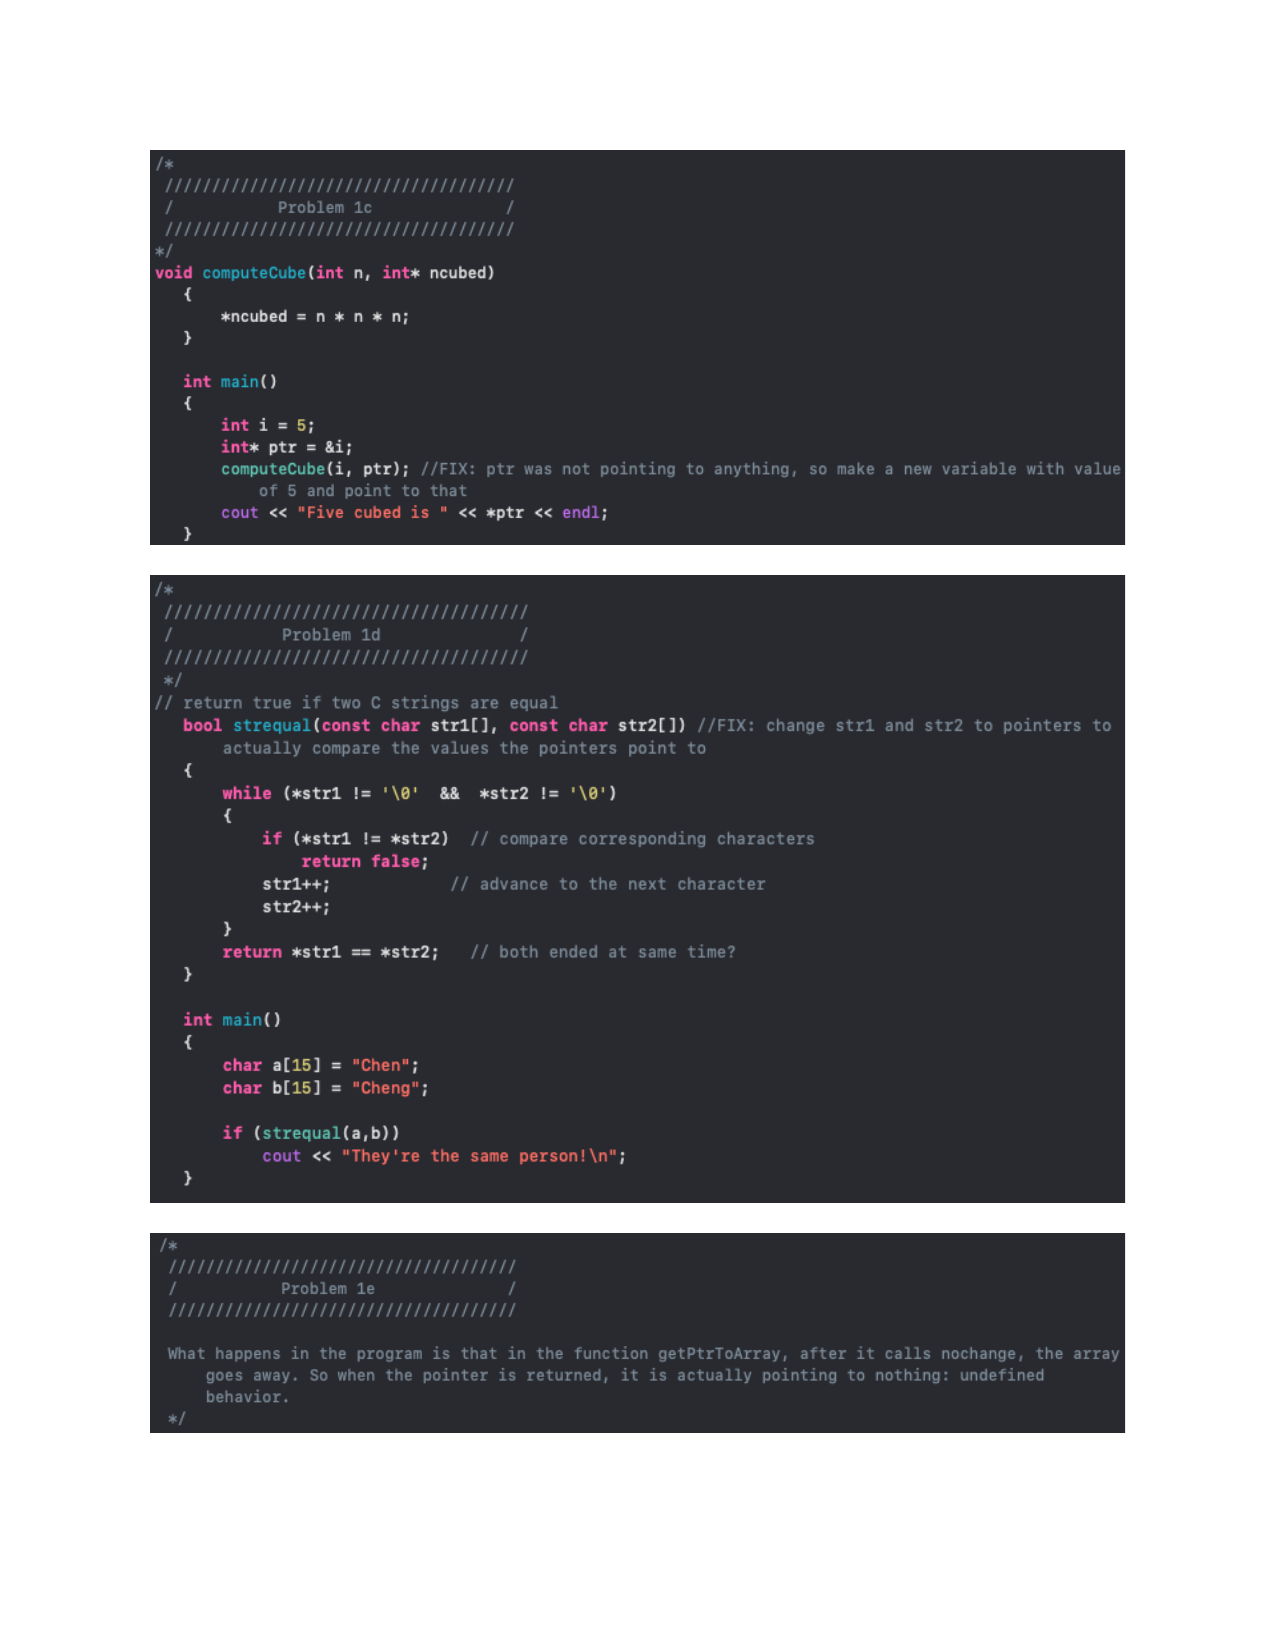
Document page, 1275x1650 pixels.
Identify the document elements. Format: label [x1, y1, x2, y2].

picture [150, 150, 1125, 545]
picture [150, 1233, 1125, 1433]
picture [150, 575, 1125, 1203]
